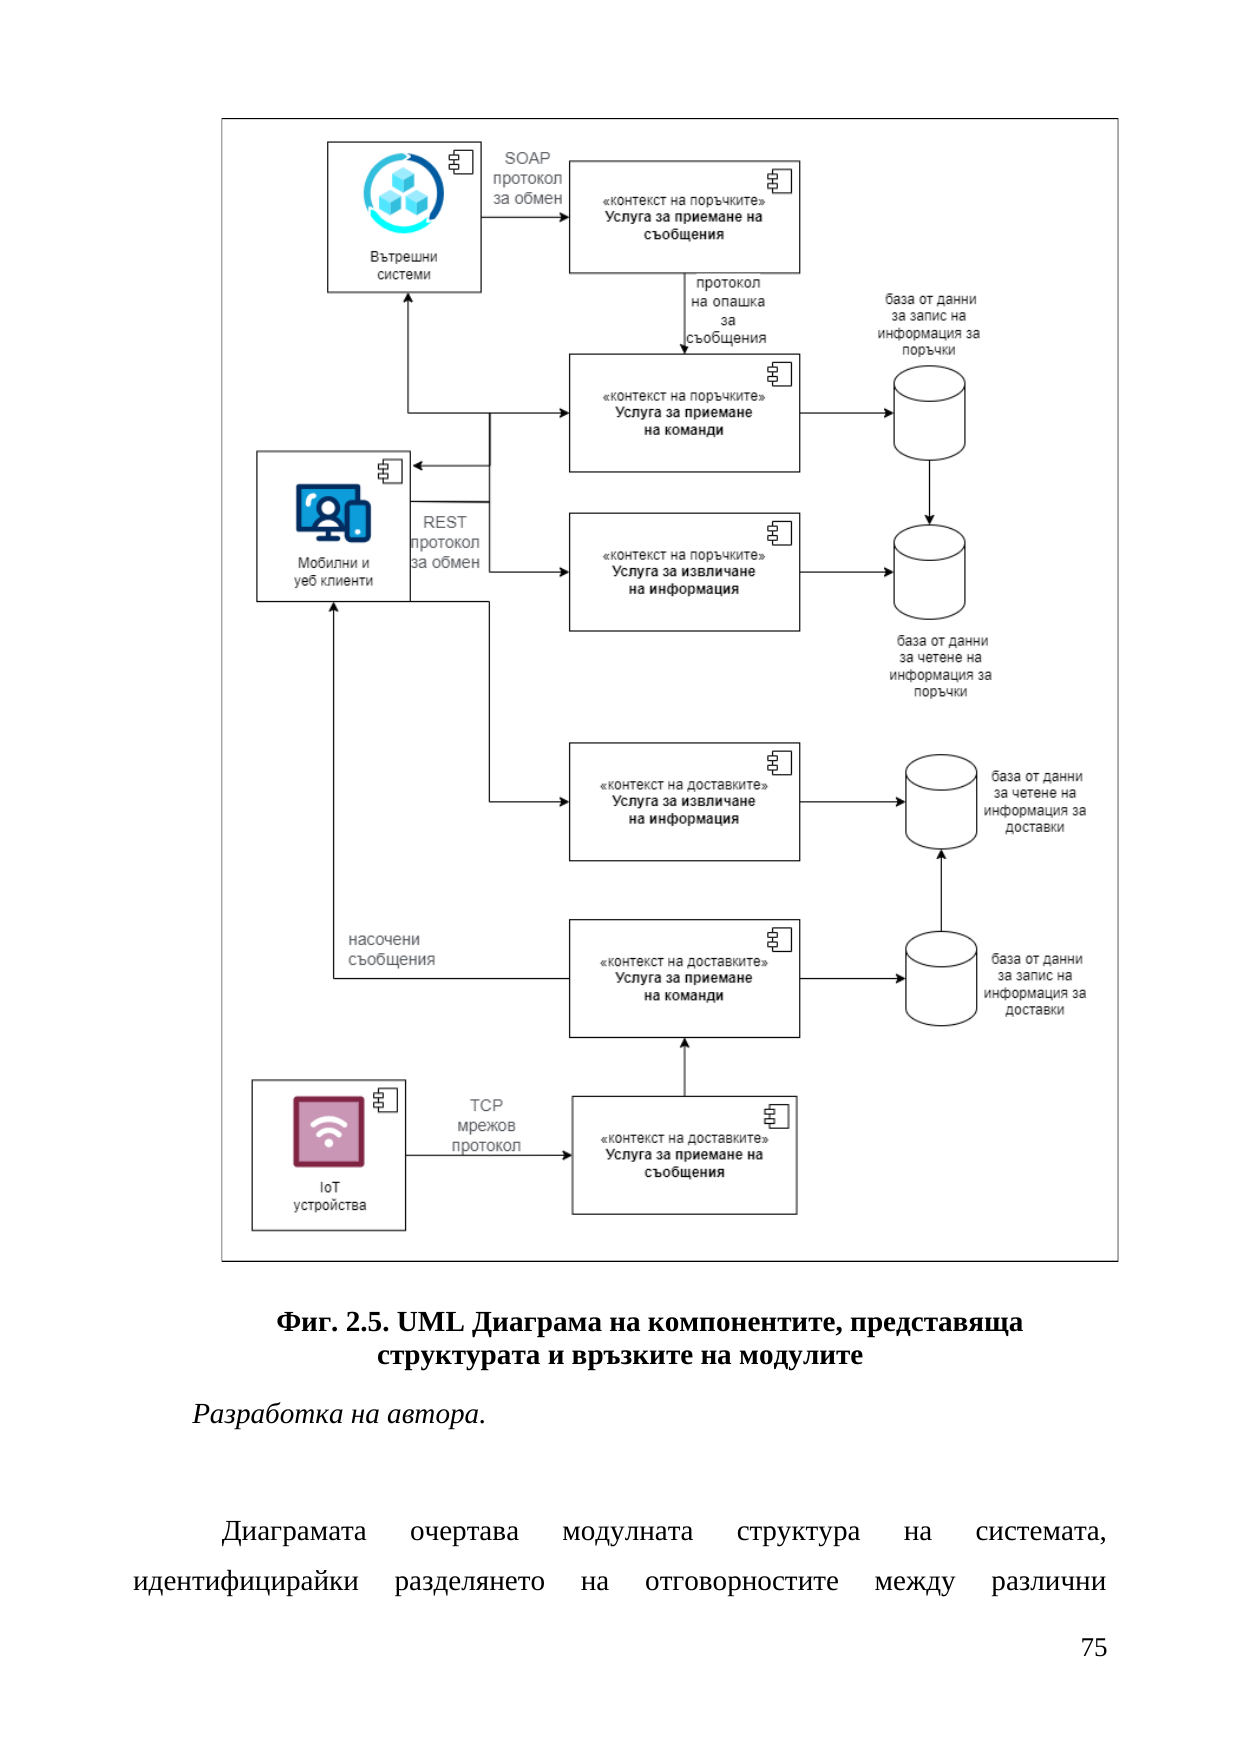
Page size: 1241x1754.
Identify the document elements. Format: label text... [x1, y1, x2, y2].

picture [221, 118, 1119, 1262]
title Фиг. 2.5. UML Диаграма на компонентите, представяща структурата и връзките на модулите [133, 1304, 1107, 1371]
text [133, 1513, 1107, 1597]
title Разработка на автора. [133, 1396, 1107, 1429]
